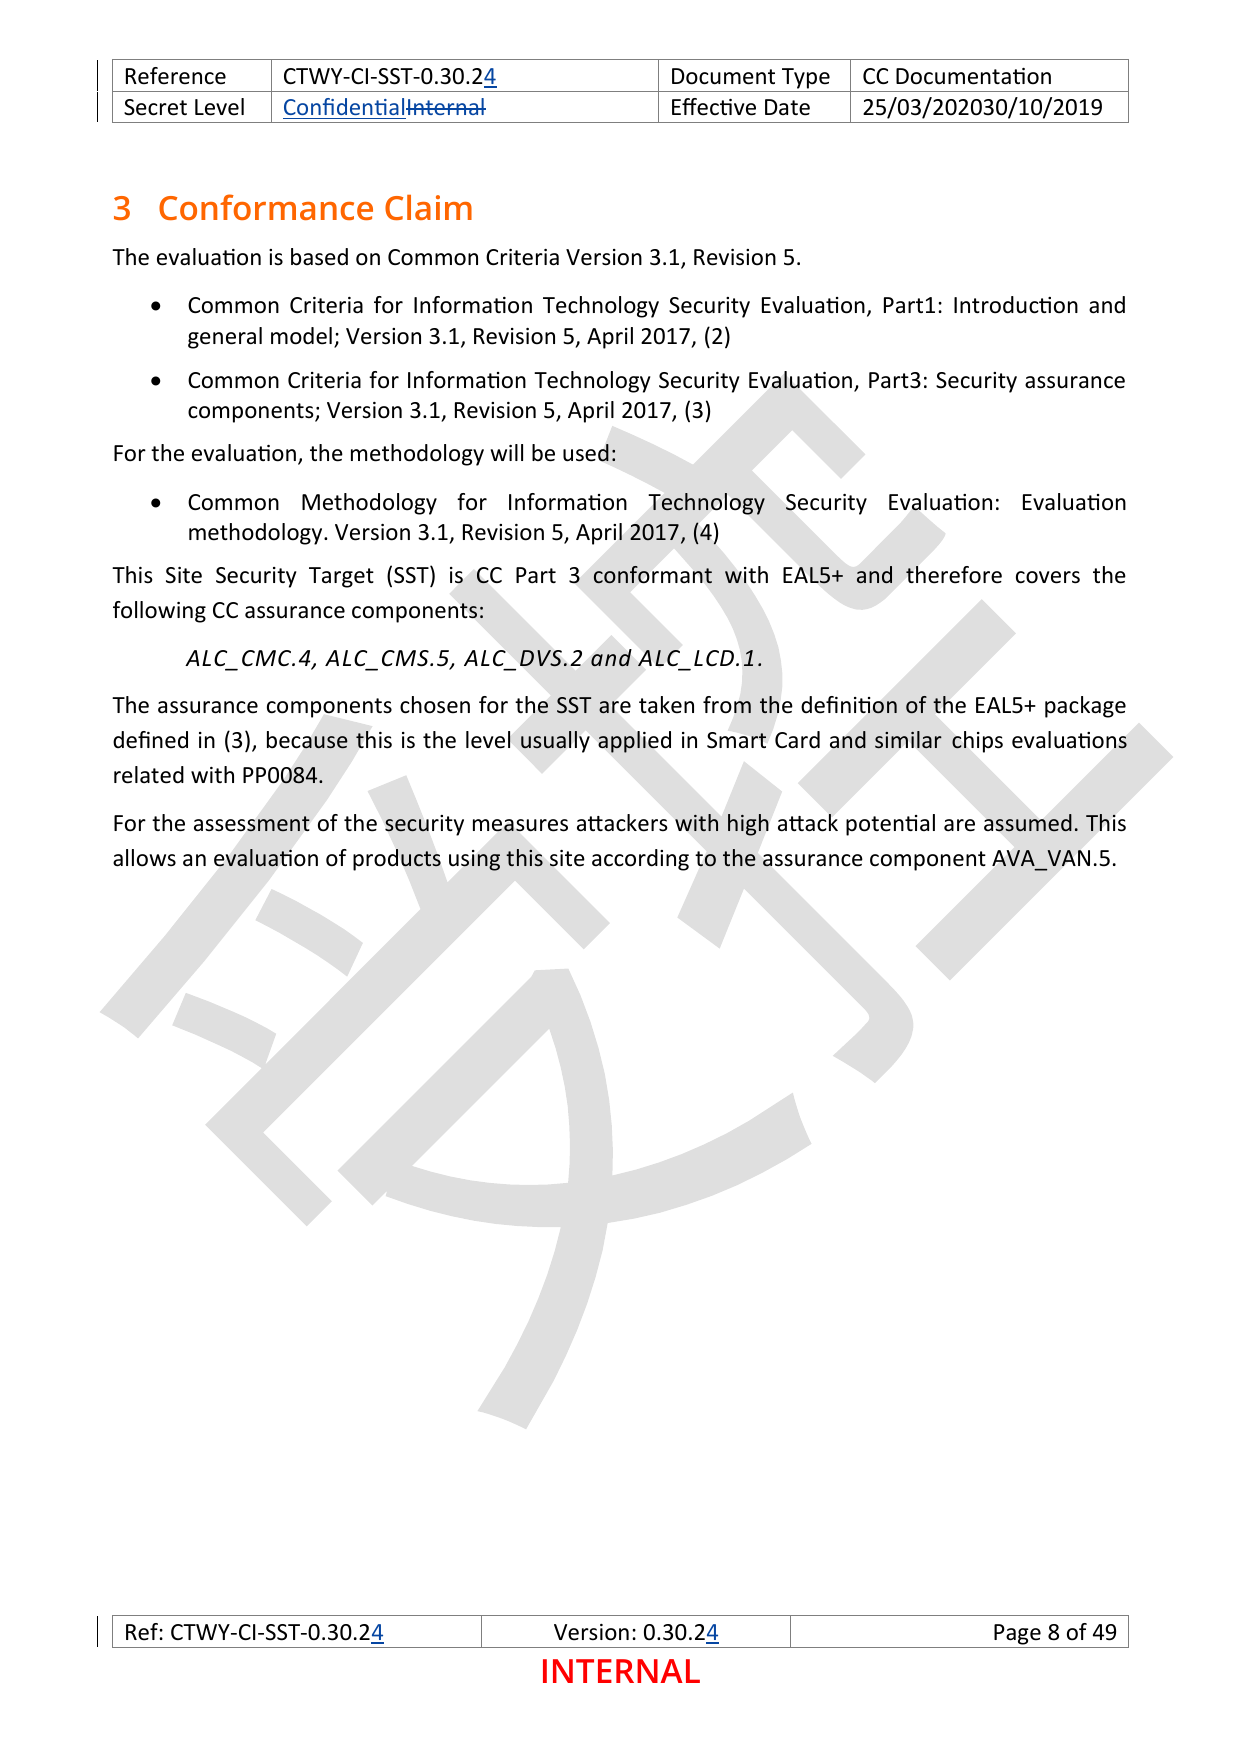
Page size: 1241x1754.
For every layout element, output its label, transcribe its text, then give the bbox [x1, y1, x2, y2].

text The evaluation is based on Common Criteria Version 3.1, Revision 5. [112, 241, 1128, 272]
text For the assessment of the security measures attackers with high attack potential are assumed. This allows an evaluation of products using this site according to the assurance component AVA_VAN.5. [112, 807, 1128, 872]
text The assurance components chosen for the SST are taken from the definition of the EAL5+ package defined in, because this is the level usually applied in Smart Card and similar chips evaluations related with PP0084. [112, 689, 1128, 790]
list Common Criteria for Information Technology Security Evaluation, Part3: Security assurance components; Version 3.1, Revision 5, April 2017, [150, 363, 1128, 425]
text This Site Security Target (SST) is CC Part 3 conformant with EAL5+ and therefore covers the following CC assurance components: [112, 559, 1128, 625]
text For the evaluation, the methodology will be used: [112, 437, 1128, 468]
text ALC_CMC.4, ALC_CMS.5, ALC_DVS.2 and ALC_LCD.1. [112, 642, 1128, 672]
list Common Methodology for Information Technology Security Evaluation: Evaluation methodology. Version 3.1, Revision 5, April 2017, [150, 485, 1128, 547]
title Conformance Claim [112, 185, 1128, 230]
list Common Criteria for Information Technology Security Evaluation, Part1: Introduction and general model; Version 3.1, Revision 5, April 2017, [150, 289, 1128, 351]
